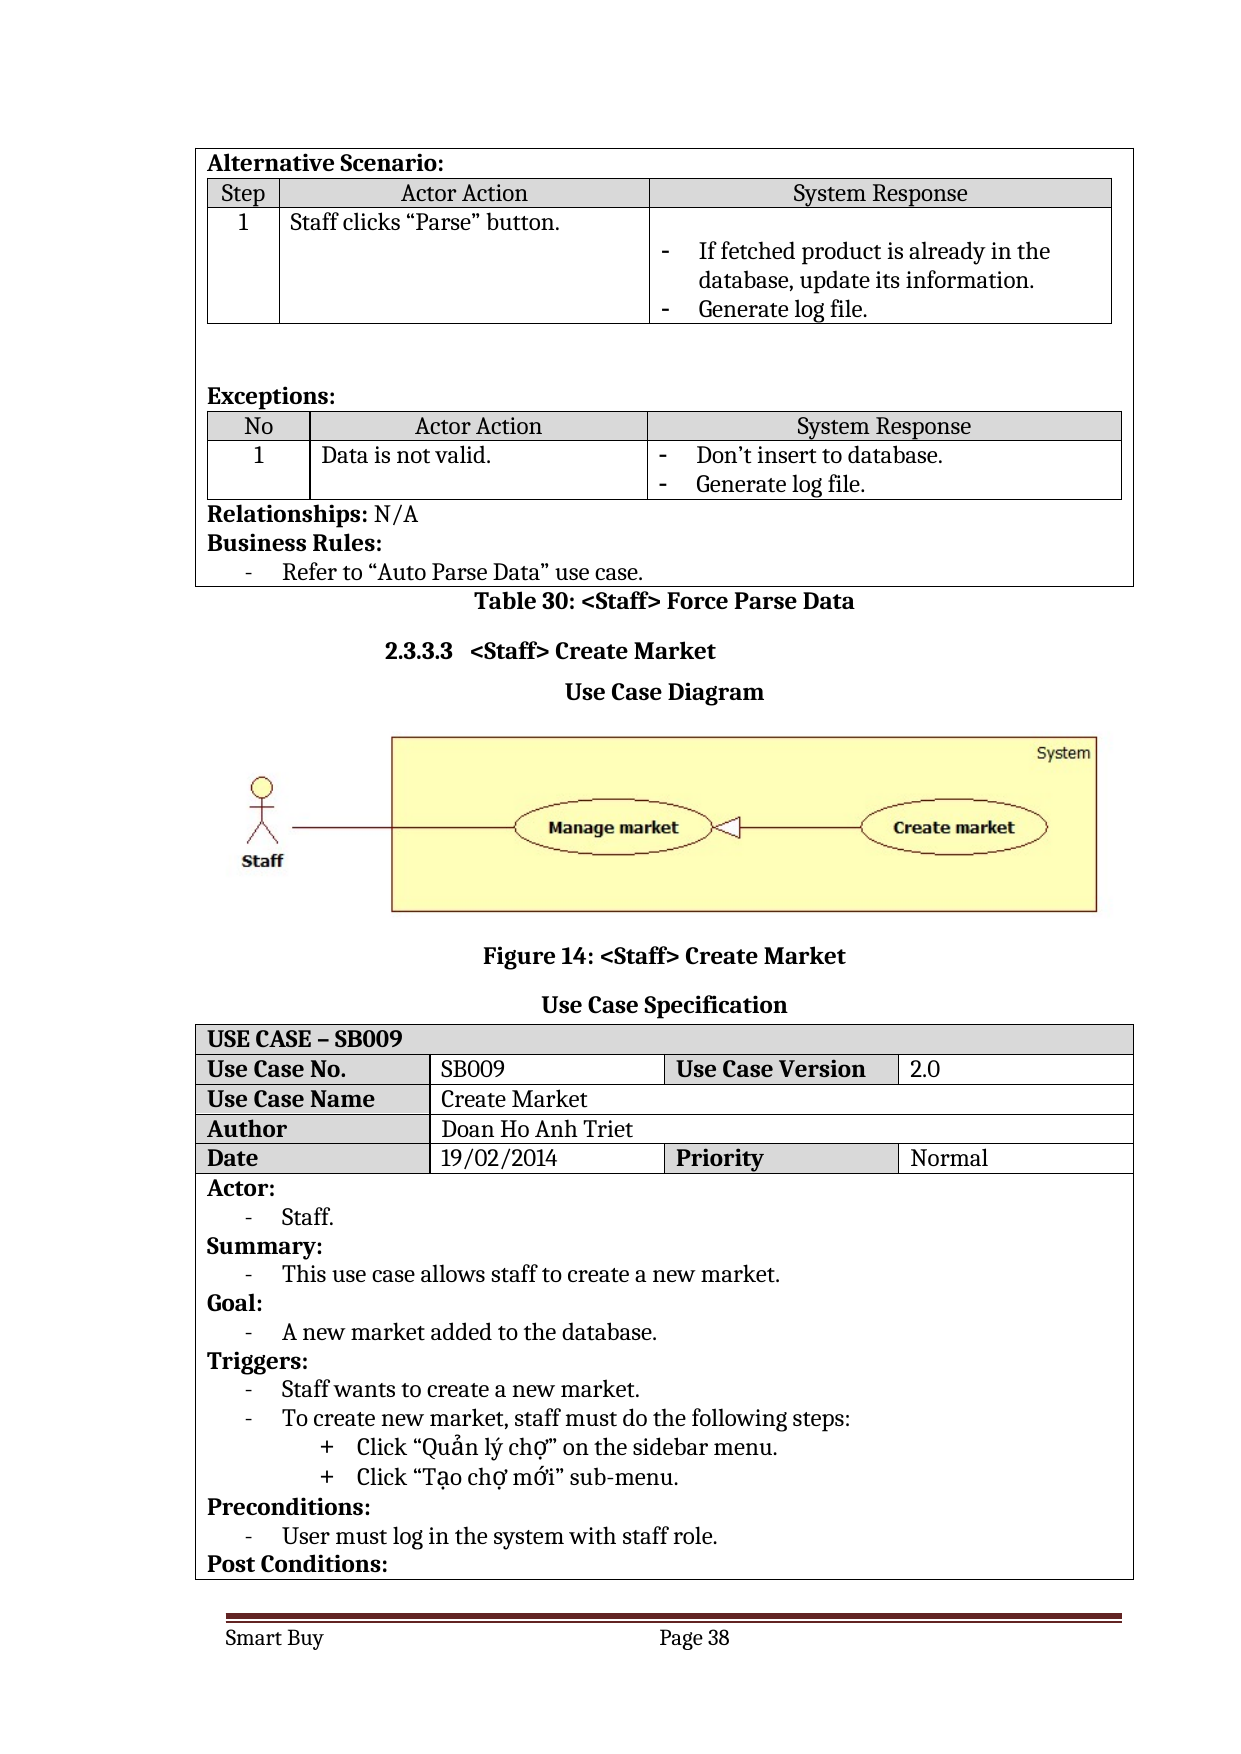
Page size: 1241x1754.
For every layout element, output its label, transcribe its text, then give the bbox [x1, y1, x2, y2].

table_header USE CASE – SB009 [196, 1025, 1133, 1054]
table_cell Date [196, 1144, 429, 1173]
table_cell SB009 [431, 1055, 664, 1084]
table_cell Use Case No. [196, 1055, 429, 1084]
table_cell 2.0 [899, 1055, 1133, 1084]
subtitle Use Case Specification [207, 991, 1122, 1020]
table_cell Use Case Name [196, 1085, 429, 1113]
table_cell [196, 149, 1133, 586]
table_cell Author [196, 1115, 429, 1143]
table_cell Create Market [431, 1085, 1133, 1113]
picture [206, 711, 1123, 938]
table_cell Doan Ho Anh Triet [431, 1115, 1133, 1143]
table_cell Priority [665, 1144, 898, 1173]
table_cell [196, 1174, 1133, 1579]
subtitle Use Case Diagram [207, 678, 1122, 707]
text Figure 14: <Staff> Create Market [207, 942, 1122, 970]
subtitle <Staff> Create Market [385, 637, 1122, 666]
text Table 30: <Staff> Force Parse Data [207, 587, 1122, 616]
table_cell Normal [899, 1144, 1133, 1173]
table_cell Use Case Version [665, 1055, 898, 1084]
table_cell 19/02/2014 [431, 1144, 664, 1173]
